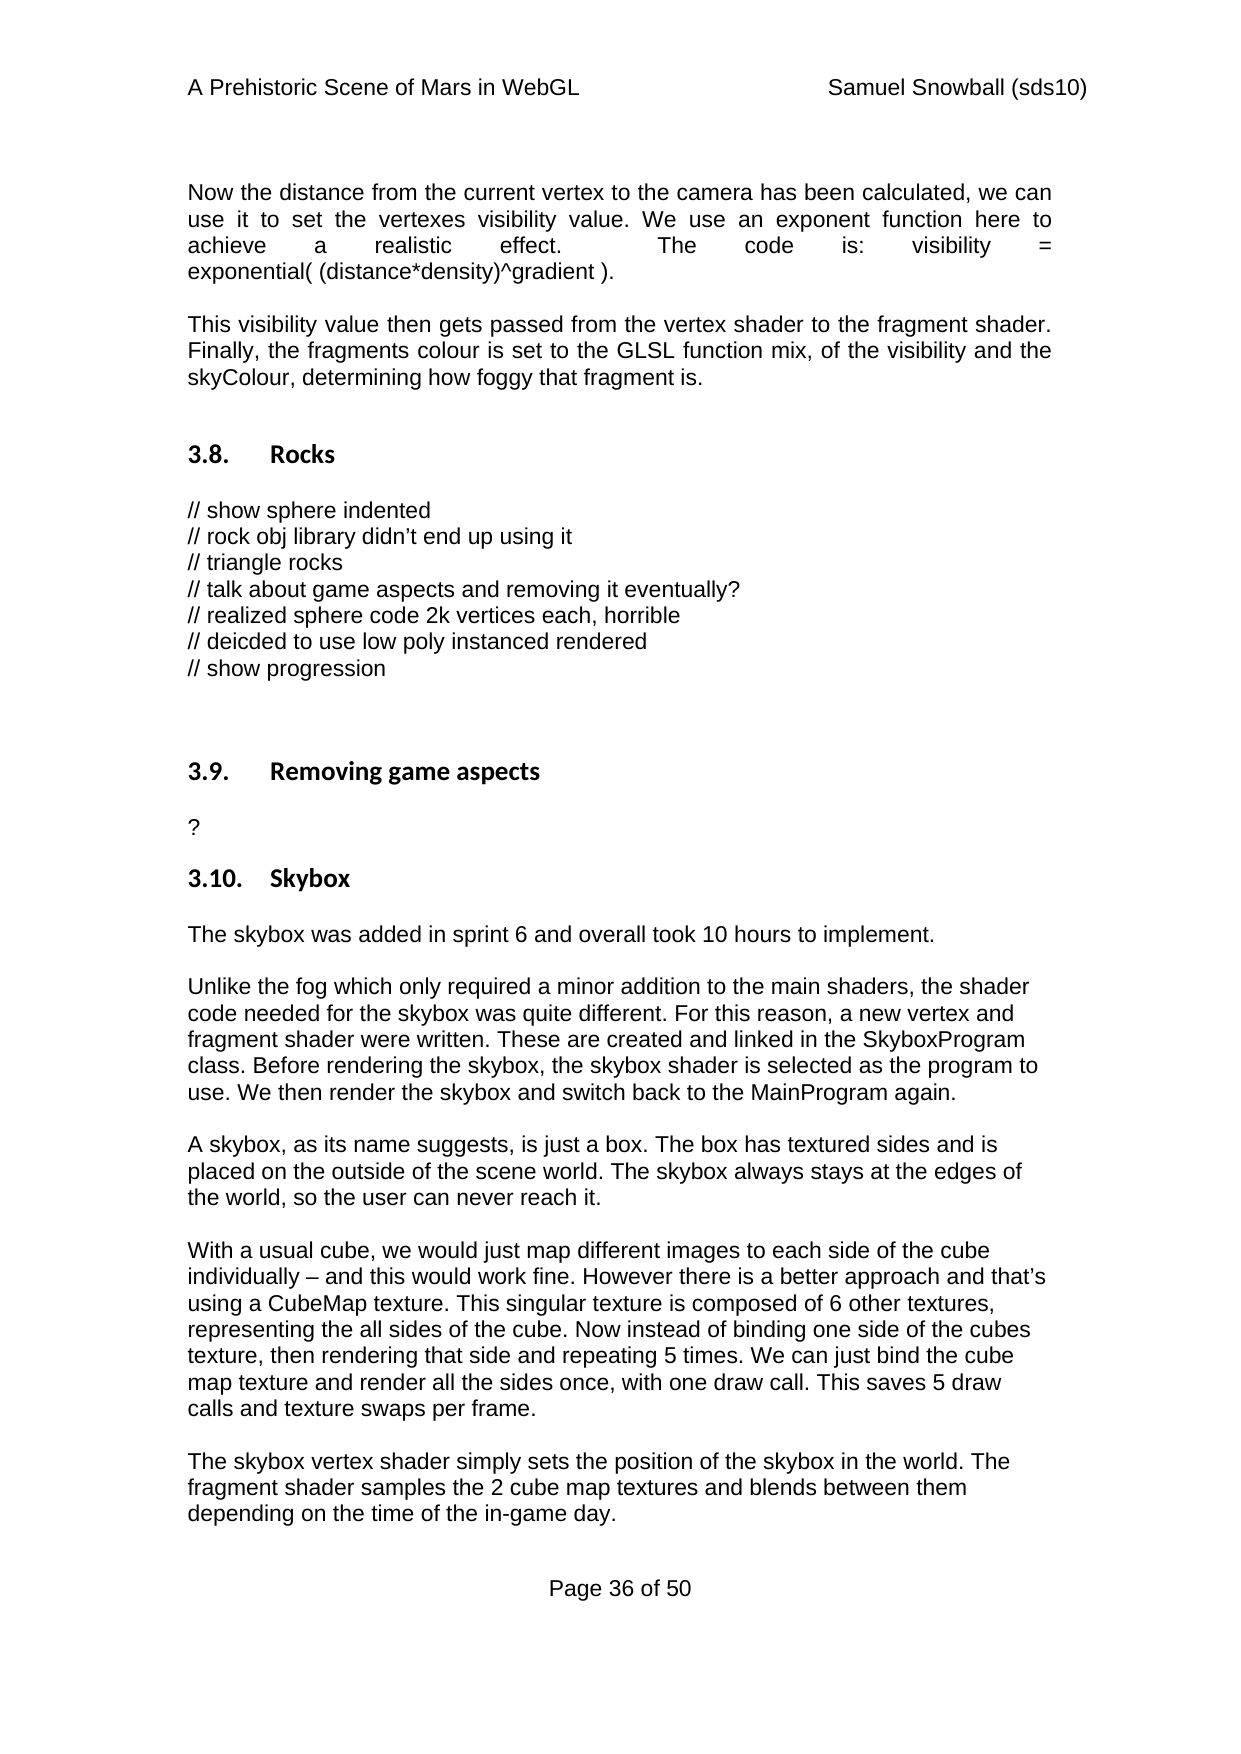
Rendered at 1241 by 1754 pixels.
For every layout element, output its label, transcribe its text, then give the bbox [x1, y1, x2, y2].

text With a usual cube, we would just map different images to each side of the cube individually – and this would work fine. However there is a better approach and that’s using a CubeMap texture. This singular texture is composed of 6 other textures, representing the all sides of the cube. Now instead of binding one side of the cubes texture, then rendering that side and repeating 5 times. We can just bind the cube map texture and render all the sides once, with one draw call. This saves 5 draw calls and texture swaps per frame. [187, 1237, 1053, 1421]
text The skybox was added in sprint 6 and overall took 10 hours to implement. [187, 921, 1053, 947]
text // deicded to use low poly instanced rendered [187, 628, 1053, 655]
subtitle Rocks [187, 437, 1053, 470]
text // realized sphere code 2k vertices each, horrible [187, 602, 1053, 628]
text Now the distance from the current vertex to the camera has been calculated, we can use it to set the vertexes visibility value. We use an exponent function here to achieve a realistic effect. The code is: visibility = exponential( (distance*density)^gradient ). [187, 179, 1053, 284]
text // triangle rocks [187, 549, 1053, 576]
text A skybox, as its name suggests, is just a box. The box has textured sides and is placed on the outside of the scene world. The skybox always stays at the edges of the world, so the user can never reach it. [187, 1131, 1053, 1210]
text The skybox vertex shader simply sets the position of the skybox in the world. The fragment shader samples the 2 cube map textures and blends between them depending on the time of the in-game day. [187, 1448, 1053, 1527]
subtitle Removing game aspects [187, 754, 1053, 788]
text // show progression [187, 655, 1053, 681]
text This visibility value then gets passed from the vertex shader to the fragment shader. Finally, the fragments colour is set to the GLSL function mix, of the visibility and the skyColour, determining how foggy that fragment is. [187, 311, 1053, 390]
text // talk about game aspects and removing it eventually? [187, 576, 1053, 602]
text // show sphere indented [187, 497, 1053, 523]
subtitle Skybox [187, 861, 1053, 894]
text Unlike the fog which only required a minor addition to the main shaders, the shader code needed for the skybox was quite different. For this reason, a new vertex and fragment shader were written. These are created and linked in the SkyboxProgram class. Before rendering the skybox, the skybox shader is selected as the program to use. We then render the skybox and switch back to the MainProgram again. [187, 973, 1053, 1105]
text ? [187, 814, 1053, 840]
text // rock obj library didn’t end up using it [187, 523, 1053, 549]
